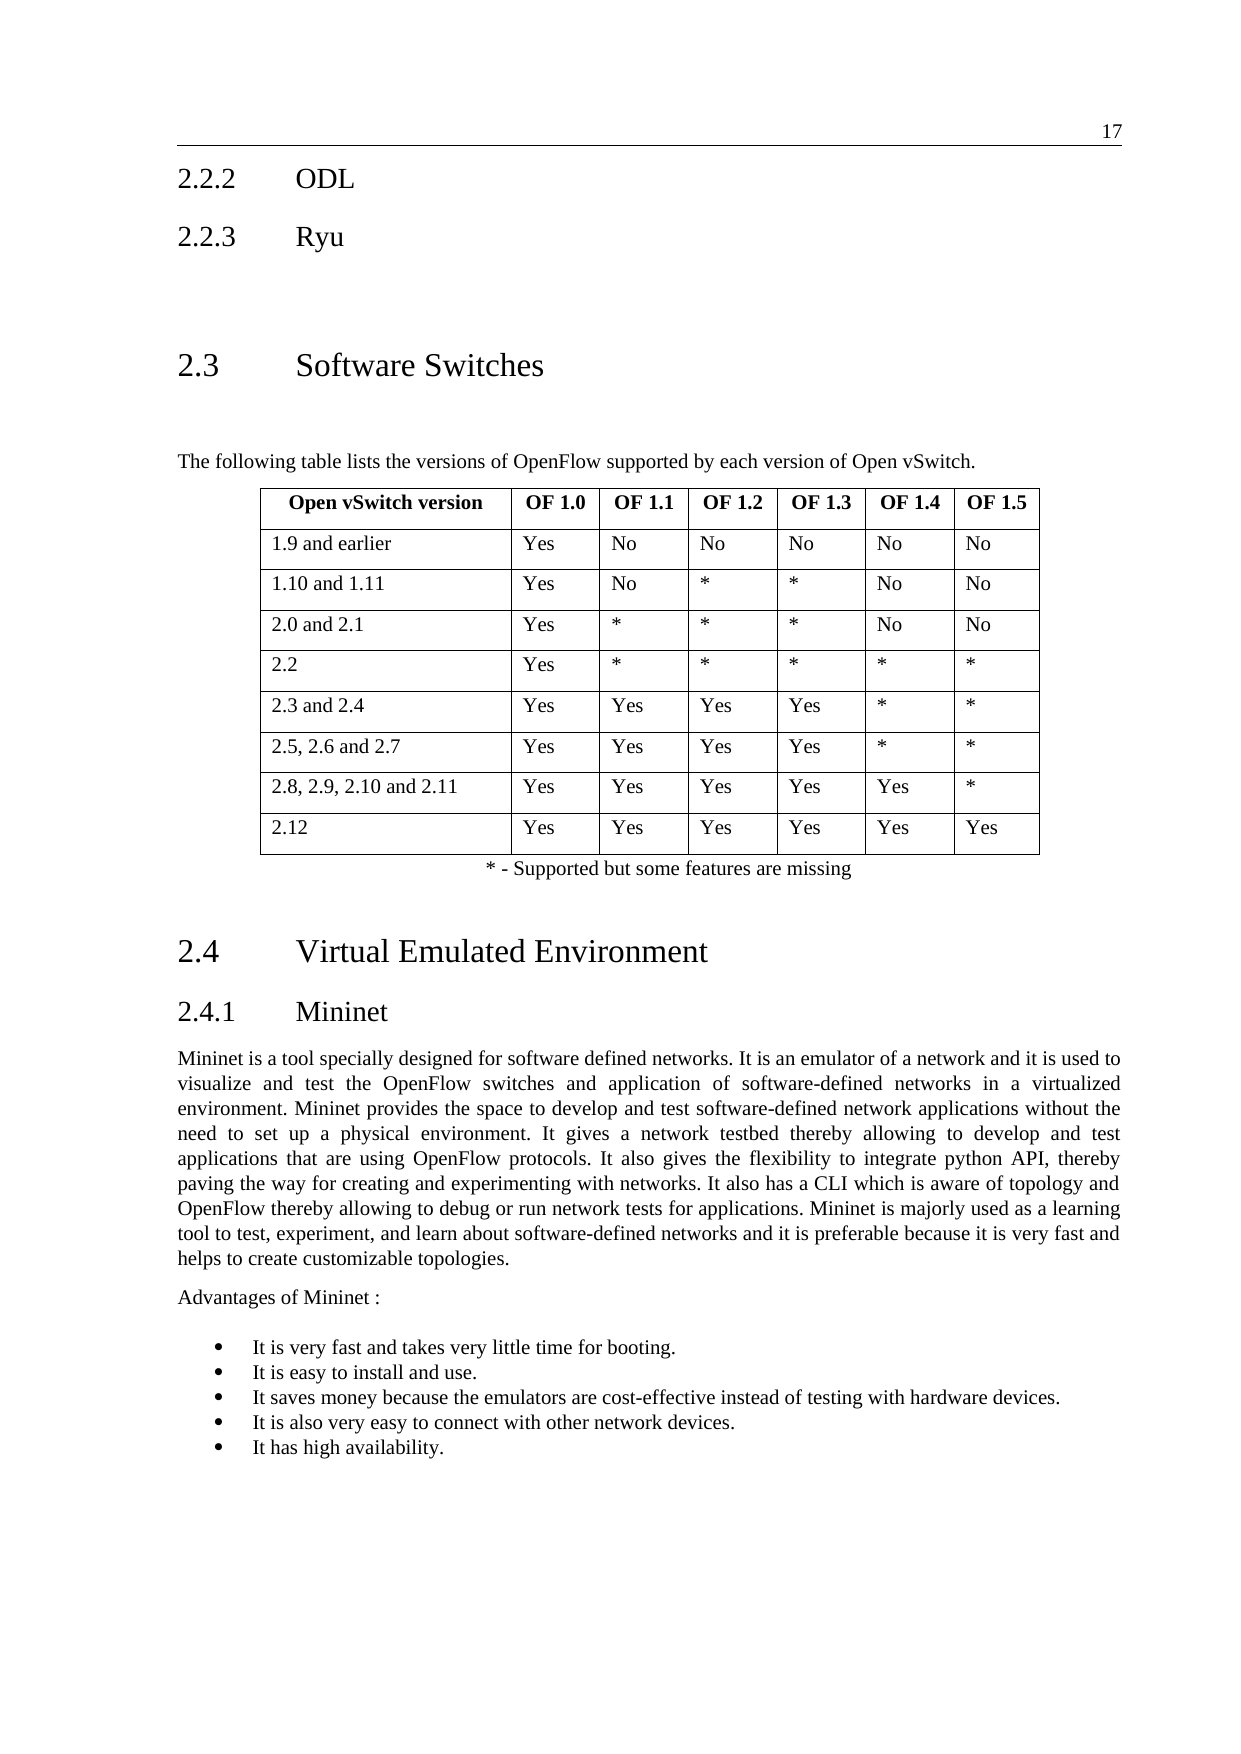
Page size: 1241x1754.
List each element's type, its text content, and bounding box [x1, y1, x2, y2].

table_cell 2.2 [261, 651, 511, 691]
table_cell * [600, 611, 688, 650]
table_cell Yes [512, 530, 599, 569]
table_header OF 1.1 [600, 489, 688, 528]
table_cell * [778, 651, 865, 691]
table_cell No [866, 570, 954, 610]
table_cell Yes [512, 611, 599, 650]
list It is also very easy to connect with other network devices. [215, 1409, 1122, 1434]
table_header OF 1.5 [955, 489, 1039, 528]
table_cell Yes [600, 814, 688, 853]
table_cell Yes [866, 773, 954, 813]
list It is very fast and takes very little time for booting. [215, 1334, 1122, 1359]
subtitle Software Switches [177, 344, 1122, 384]
subtitle ODL [177, 161, 1122, 194]
table_cell 2.5, 2.6 and 2.7 [261, 733, 511, 772]
table_cell 2.8, 2.9, 2.10 and 2.11 [261, 773, 511, 813]
table_cell Yes [689, 733, 777, 772]
table_cell 1.10 and 1.11 [261, 570, 511, 610]
table_header OF 1.0 [512, 489, 599, 528]
table_cell * [955, 733, 1039, 772]
table_cell Yes [778, 733, 865, 772]
list * - Supported but some features are missing [215, 854, 1122, 879]
table_cell Yes [512, 814, 599, 853]
table_cell No [866, 530, 954, 569]
table_cell No [866, 611, 954, 650]
table_cell Yes [512, 692, 599, 732]
table_cell Yes [955, 814, 1039, 853]
table_cell * [955, 692, 1039, 732]
table_cell * [866, 651, 954, 691]
table_cell Yes [689, 814, 777, 853]
table_cell Yes [512, 733, 599, 772]
table_cell Yes [689, 773, 777, 813]
table_header OF 1.4 [866, 489, 954, 528]
table_cell No [955, 611, 1039, 650]
table_cell 2.3 and 2.4 [261, 692, 511, 732]
list It saves money because the emulators are cost-effective instead of testing with hardware devices. [215, 1384, 1122, 1409]
table_header OF 1.2 [689, 489, 777, 528]
table_cell No [689, 530, 777, 569]
table_cell Yes [689, 692, 777, 732]
table_cell Yes [778, 814, 865, 853]
list It is easy to install and use. [215, 1359, 1122, 1384]
table_header Open vSwitch version [261, 489, 511, 528]
table_cell Yes [512, 651, 599, 691]
table_cell 2.12 [261, 814, 511, 853]
table_header OF 1.3 [778, 489, 865, 528]
table_cell No [955, 530, 1039, 569]
text The following table lists the versions of OpenFlow supported by each version of Open vSwitch. [177, 448, 1122, 473]
table_cell * [778, 611, 865, 650]
text Advantages of Mininet : [177, 1284, 1122, 1309]
table_cell No [600, 570, 688, 610]
table_cell * [955, 651, 1039, 691]
table_cell Yes [866, 814, 954, 853]
table_cell * [600, 651, 688, 691]
table_cell 1.9 and earlier [261, 530, 511, 569]
table_cell Yes [778, 773, 865, 813]
table_cell * [866, 692, 954, 732]
table_cell * [689, 570, 777, 610]
table_cell * [955, 773, 1039, 813]
table_cell No [778, 530, 865, 569]
table_cell * [689, 651, 777, 691]
text Mininet is a tool specially designed for software defined networks. It is an emulator of a network and it is used to visualize and test the OpenFlow switches and application of software-defined networks in a virtualized environment. Mininet provides the space to develop and test software-defined network applications without the need to set up a physical environment. It gives a network testbed thereby allowing to develop and test applications that are using OpenFlow protocols. It also gives the flexibility to integrate python API, thereby paving the way for creating and experimenting with networks. It also has a CLI which is aware of topology and OpenFlow thereby allowing to debug or run network tests for applications. Mininet is majorly used as a learning tool to test, experiment, and learn about software-defined networks and it is preferable because it is very fast and helps to create customizable topologies. [177, 1045, 1122, 1270]
table_cell 2.0 and 2.1 [261, 611, 511, 650]
table_cell Yes [600, 733, 688, 772]
subtitle Mininet [177, 994, 1122, 1028]
table_cell * [866, 733, 954, 772]
subtitle Virtual Emulated Environment [177, 929, 1122, 969]
table_cell Yes [778, 692, 865, 732]
table_cell Yes [512, 570, 599, 610]
table_cell Yes [600, 692, 688, 732]
table_cell No [955, 570, 1039, 610]
subtitle Ryu [177, 219, 1122, 253]
list It has high availability. [215, 1434, 1122, 1459]
table_cell Yes [600, 773, 688, 813]
table_cell Yes [512, 773, 599, 813]
table_cell * [689, 611, 777, 650]
table_cell No [600, 530, 688, 569]
table_cell * [778, 570, 865, 610]
